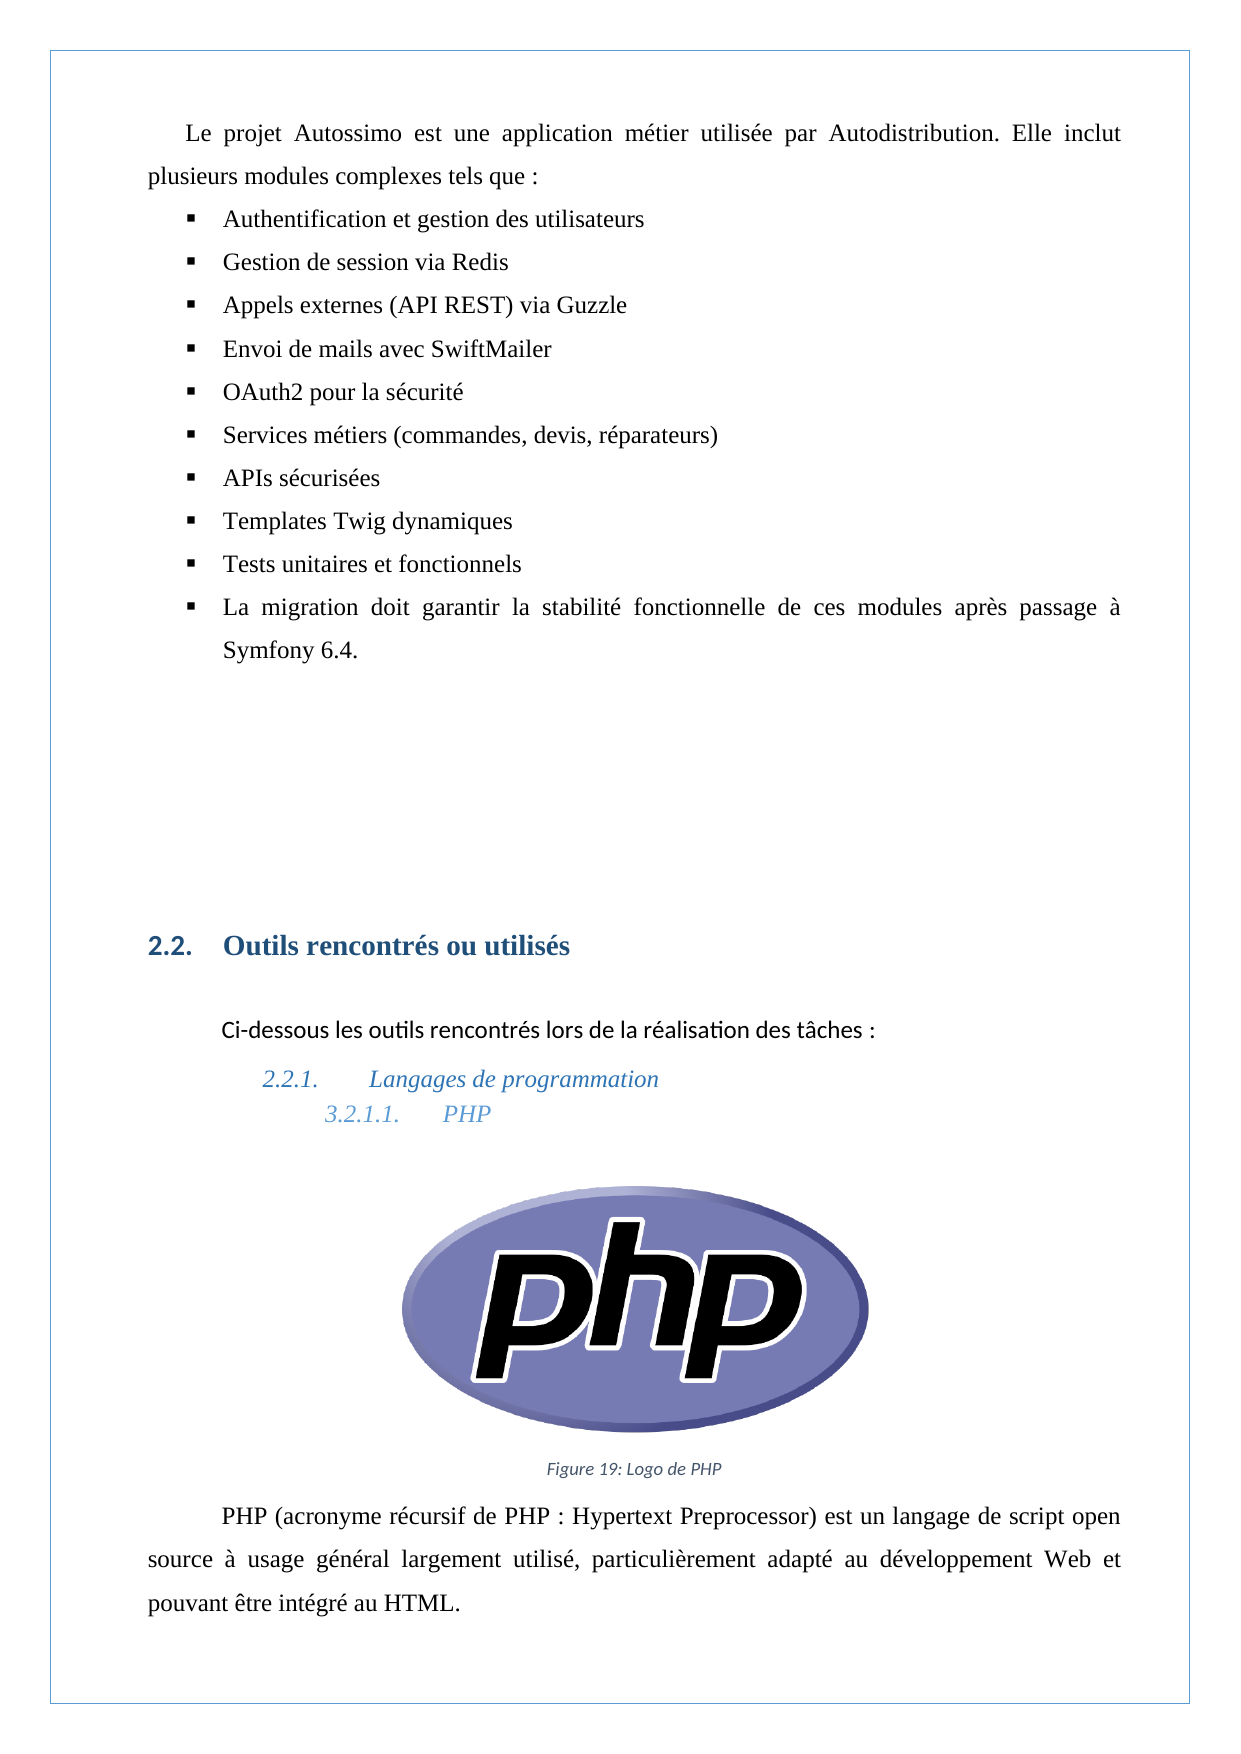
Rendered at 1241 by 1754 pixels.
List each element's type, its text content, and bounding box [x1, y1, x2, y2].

list Services métiers (commandes, devis, réparateurs) [185, 420, 1122, 449]
list OAuth2 pour la sécurité [185, 377, 1122, 406]
text Ci-dessous les outils rencontrés lors de la réalisation des tâches : [148, 1014, 1122, 1045]
list La migration doit garantir la stabilité fonctionnelle de ces modules après passage à Symfony 6.4. [185, 592, 1122, 664]
list Appels externes (API REST) via Guzzle [185, 291, 1122, 319]
list Envoi de mails avec SwiftMailer [185, 334, 1122, 362]
list Tests unitaires et fonctionnels [185, 549, 1122, 578]
text Le projet Autossimo est une application métier utilisée par Autodistribution. Elle inclut plusieurs modules complexes tels que : [148, 118, 1122, 190]
text PHP (acronyme récursif de PHP : Hypertext Preprocessor) est un langage de script open source à usage général largement utilisé, particulièrement adapté au développement Web et pouvant être intégré au HTML. [148, 1501, 1122, 1616]
picture [395, 1180, 875, 1439]
list Gestion de session via Redis [185, 247, 1122, 276]
list Templates Twig dynamiques [185, 506, 1122, 535]
subtitle Langages de programmation [325, 1064, 1122, 1093]
list APIs sécurisées [185, 463, 1122, 492]
text Figure 19: Logo de PHP [148, 1458, 1122, 1481]
list Authentification et gestion des utilisateurs [185, 204, 1122, 233]
subtitle Outils rencontrés ou utilisés [148, 927, 1122, 962]
subtitle PHP [148, 1099, 1122, 1128]
